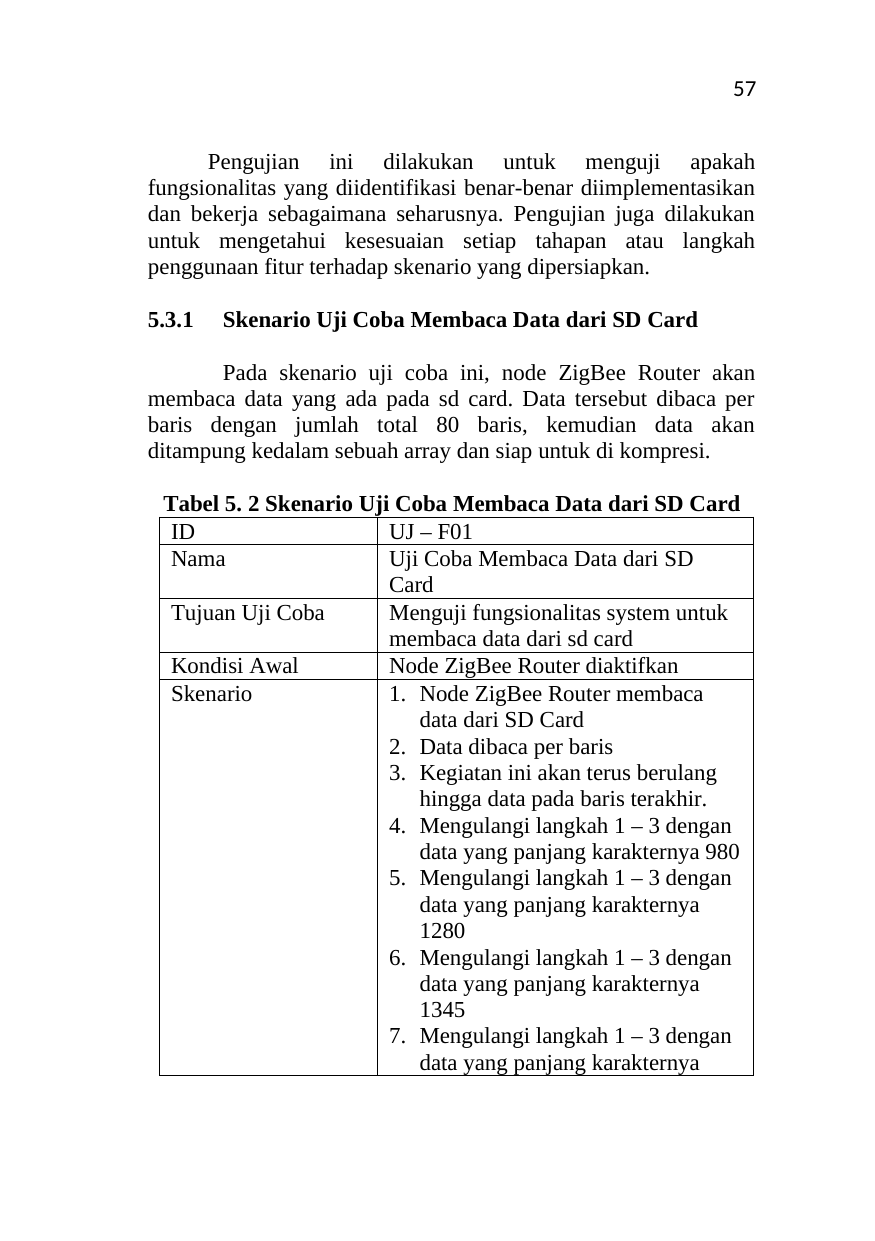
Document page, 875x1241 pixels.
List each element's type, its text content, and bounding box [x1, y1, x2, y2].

table_header ID [160, 518, 377, 544]
subtitle Skenario Uji Coba Membaca Data dari SD Card [148, 306, 756, 332]
table_cell Nama [160, 545, 377, 598]
text Pengujian ini dilakukan untuk menguji apakah fungsionalitas yang diidentifikasi benar-benar diimplementasikan dan bekerja sebagaimana seharusnya. Pengujian juga dilakukan untuk mengetahui kesesuaian setiap tahapan atau langkah penggunaan fitur terhadap skenario yang dipersiapkan. [148, 148, 756, 279]
table_cell Node ZigBee Router diaktifkan [378, 653, 753, 679]
table_cell Menguji fungsionalitas system untuk membaca data dari sd card [378, 599, 753, 652]
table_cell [378, 680, 753, 1075]
table_cell Skenario [160, 680, 377, 1075]
table_cell Uji Coba Membaca Data dari SD Card [378, 545, 753, 598]
text Tabel 5. 2 Skenario Uji Coba Membaca Data dari SD Card [148, 490, 756, 517]
table_cell Tujuan Uji Coba [160, 599, 377, 652]
table_header UJ – F01 [378, 518, 753, 544]
text Pada skenario uji coba ini, node ZigBee Router akan membaca data yang ada pada sd card. Data tersebut dibaca per baris dengan jumlah total 80 baris, kemudian data akan ditampung kedalam sebuah array dan siap untuk di kompresi. [148, 358, 756, 464]
table_cell Kondisi Awal [160, 653, 377, 679]
